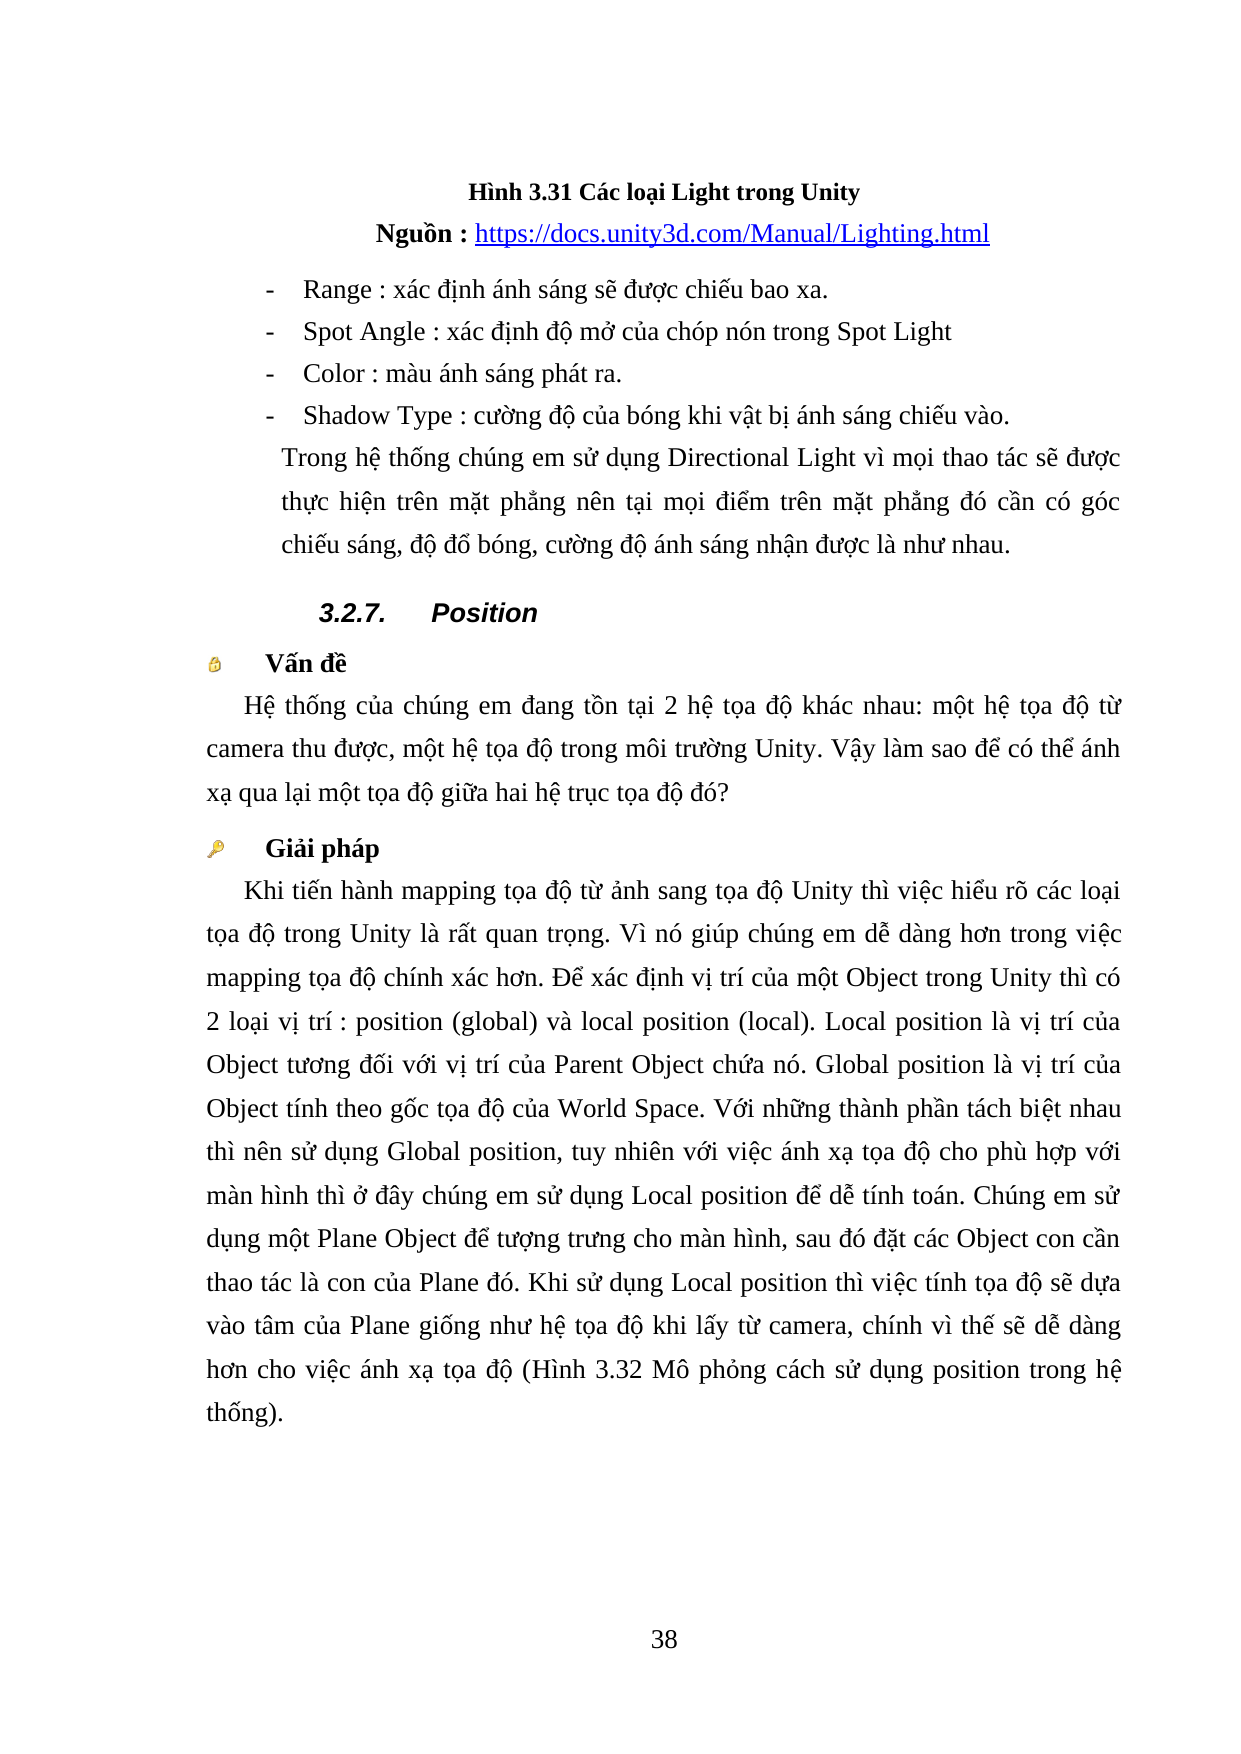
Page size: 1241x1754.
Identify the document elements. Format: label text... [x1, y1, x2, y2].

subtitle Position [281, 597, 1122, 628]
text Color : màu ánh sáng phát ra. [265, 357, 1122, 388]
text Spot Angle : xác định độ mở của chóp nón trong Spot Light [265, 315, 1122, 347]
text Hệ thống của chúng em đang tồn tại 2 hệ tọa độ khác nhau: một hệ tọa độ từ camera thu được, một hệ tọa độ trong môi trường Unity. Vậy làm sao để có thể ánh xạ qua lại một tọa độ giữa hai hệ trục tọa độ đó? [206, 689, 1122, 807]
text Range : xác định ánh sáng sẽ được chiếu bao xa. [265, 273, 1122, 304]
text Trong hệ thống chúng em sử dụng Directional Light vì mọi thao tác sẽ được thực hiện trên mặt phẳng nên tại mọi điểm trên mặt phẳng đó cần có góc chiếu sáng, độ đổ bóng, cường độ ánh sáng nhận được là như nhau. [281, 441, 1122, 559]
text Giải pháp [206, 832, 1122, 863]
text Shadow Type : cường độ của bóng khi vật bị ánh sáng chiếu vào. [265, 399, 1122, 431]
text Vấn đề [206, 647, 1122, 678]
picture [207, 840, 224, 858]
text Nguồn : https://docs.unity3d.com/Manual/Lighting.html [206, 217, 1122, 248]
picture [207, 655, 222, 673]
